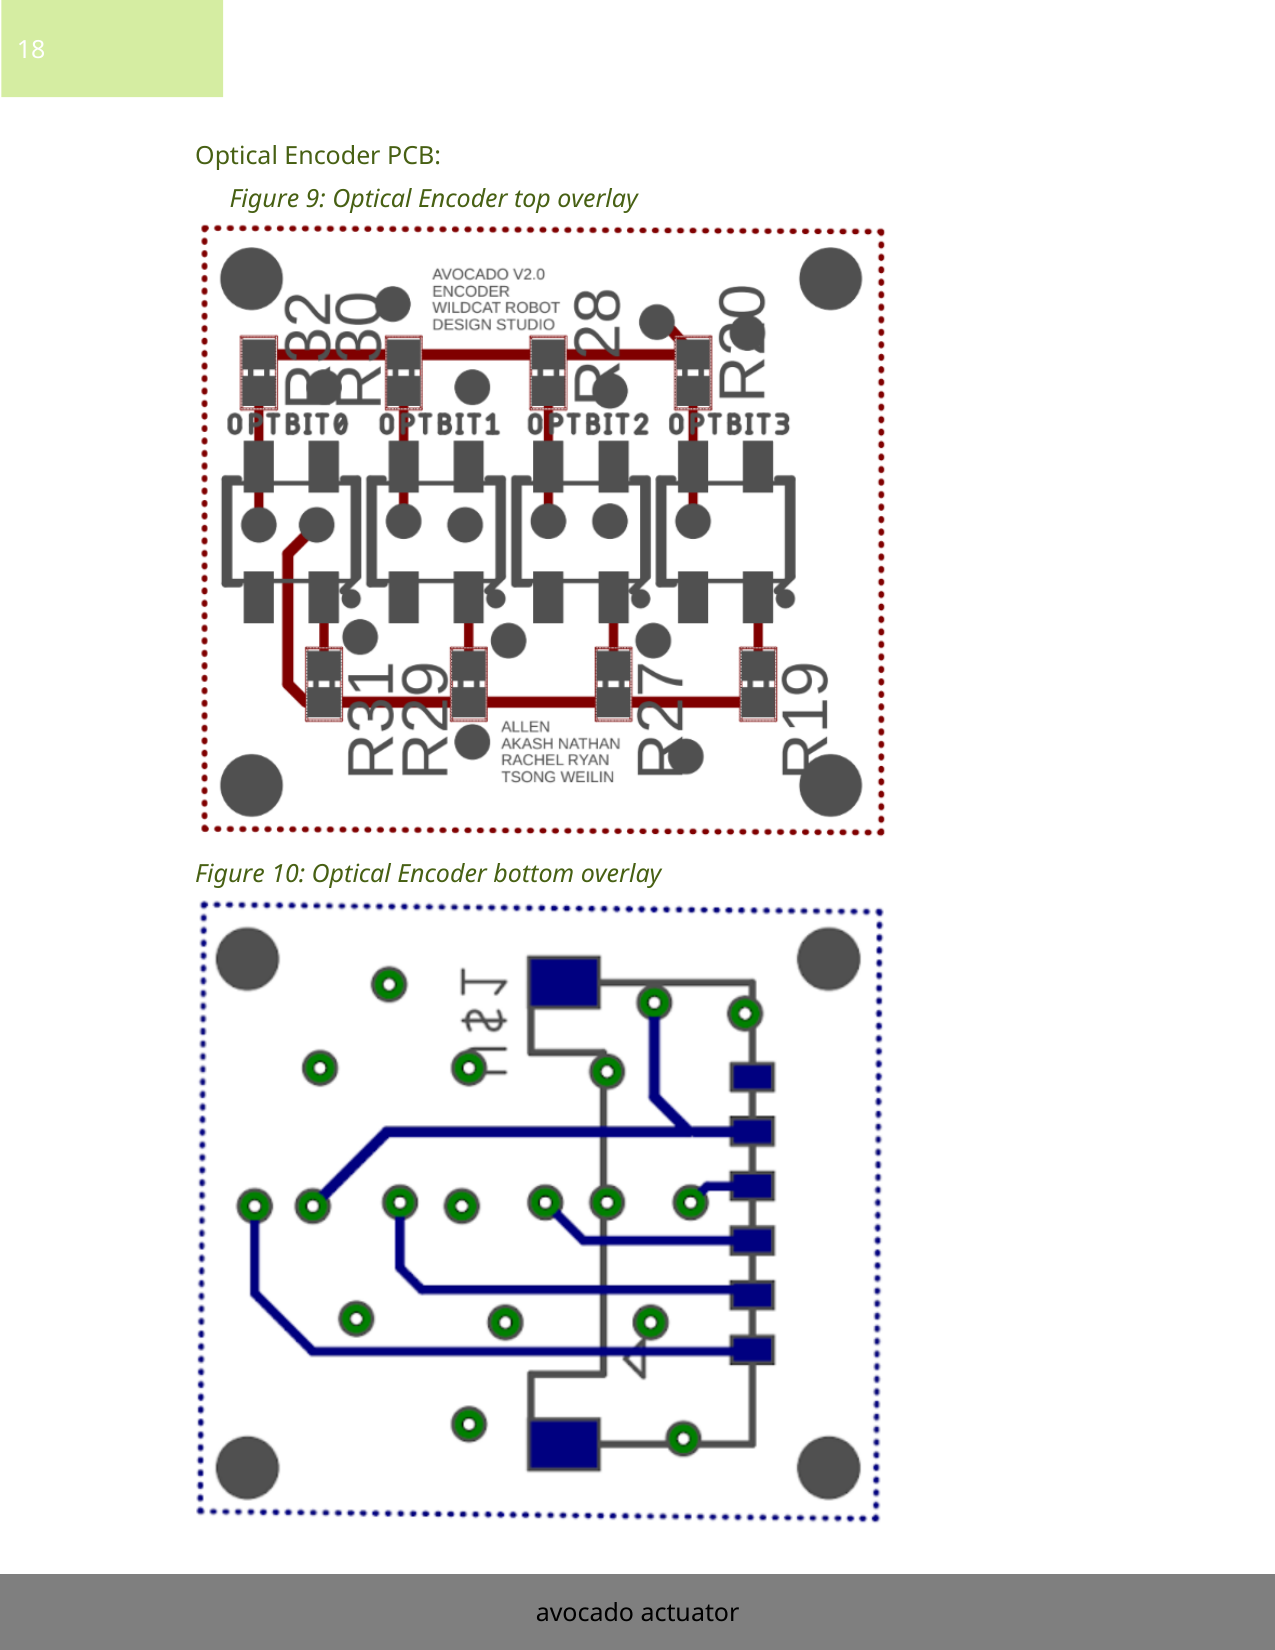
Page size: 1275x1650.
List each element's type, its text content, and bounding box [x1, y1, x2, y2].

subtitle Figure 9: Optical Encoder top overlay [195, 181, 1155, 215]
picture [195, 219, 894, 846]
subtitle Figure 10: Optical Encoder bottom overlay [195, 855, 1155, 889]
subtitle Optical Encoder PCB: [195, 137, 1155, 171]
picture [195, 894, 884, 1529]
